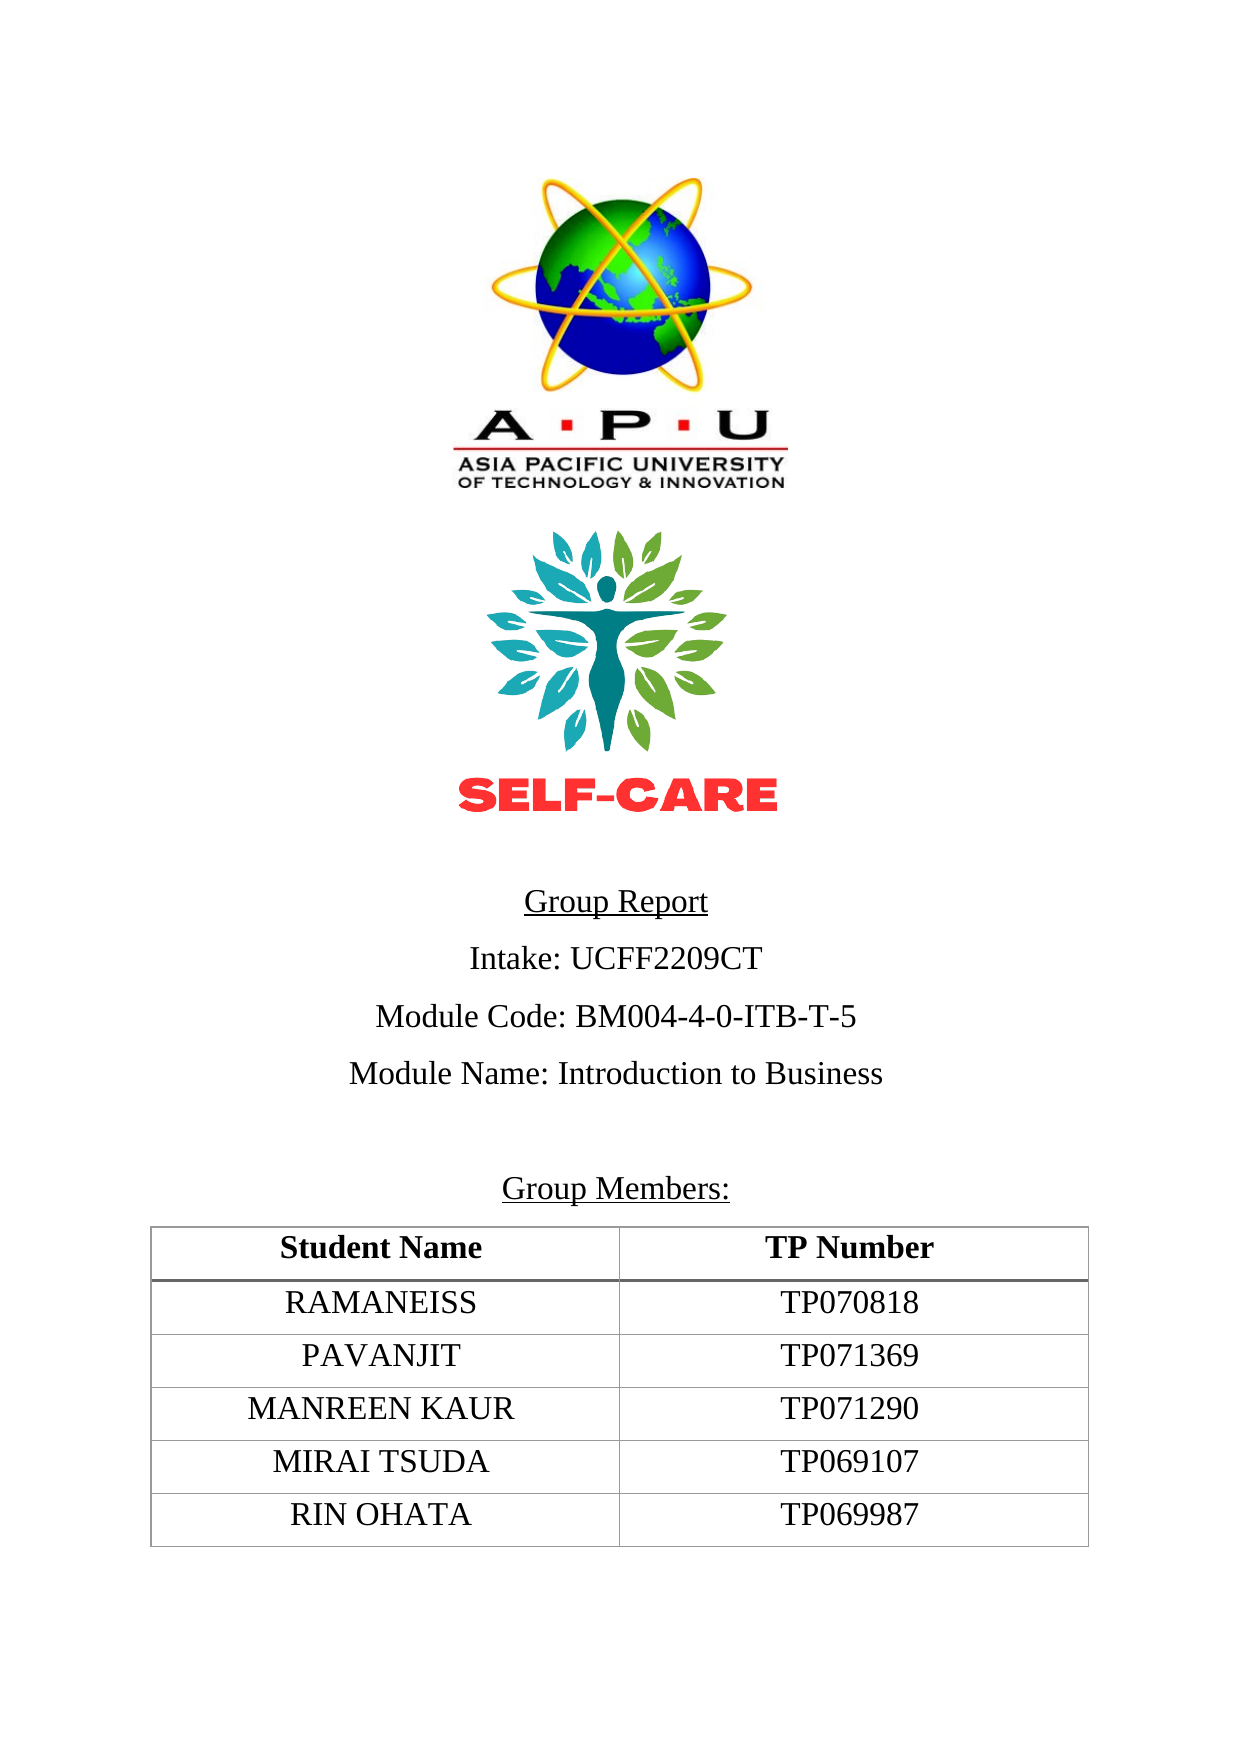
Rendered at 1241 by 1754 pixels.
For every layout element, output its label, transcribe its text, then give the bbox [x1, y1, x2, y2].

table_header Student Name [152, 1228, 619, 1279]
table_cell MANREEN KAUR [152, 1388, 619, 1439]
table_header TP Number [620, 1228, 1088, 1279]
table_cell MIRAI TSUDA [152, 1441, 619, 1493]
picture [452, 178, 788, 488]
text Group Report [150, 881, 1090, 919]
table_cell TP071290 [620, 1388, 1088, 1439]
text Group Members: [150, 1168, 1090, 1207]
table_cell TP069107 [620, 1441, 1088, 1493]
table_cell RAMANEISS [152, 1282, 619, 1333]
table_cell RIN OHATA [152, 1494, 619, 1546]
table_cell PAVANJIT [152, 1335, 619, 1387]
text Intake: UCFF2209CT [150, 938, 1090, 977]
text Module Name: Introduction to Business [150, 1053, 1090, 1092]
table_cell TP069987 [620, 1494, 1088, 1546]
table_cell TP071369 [620, 1335, 1088, 1387]
text Module Code: BM004-4-0-ITB-T-5 [150, 996, 1090, 1034]
table_cell TP070818 [620, 1282, 1088, 1333]
picture [450, 516, 784, 822]
